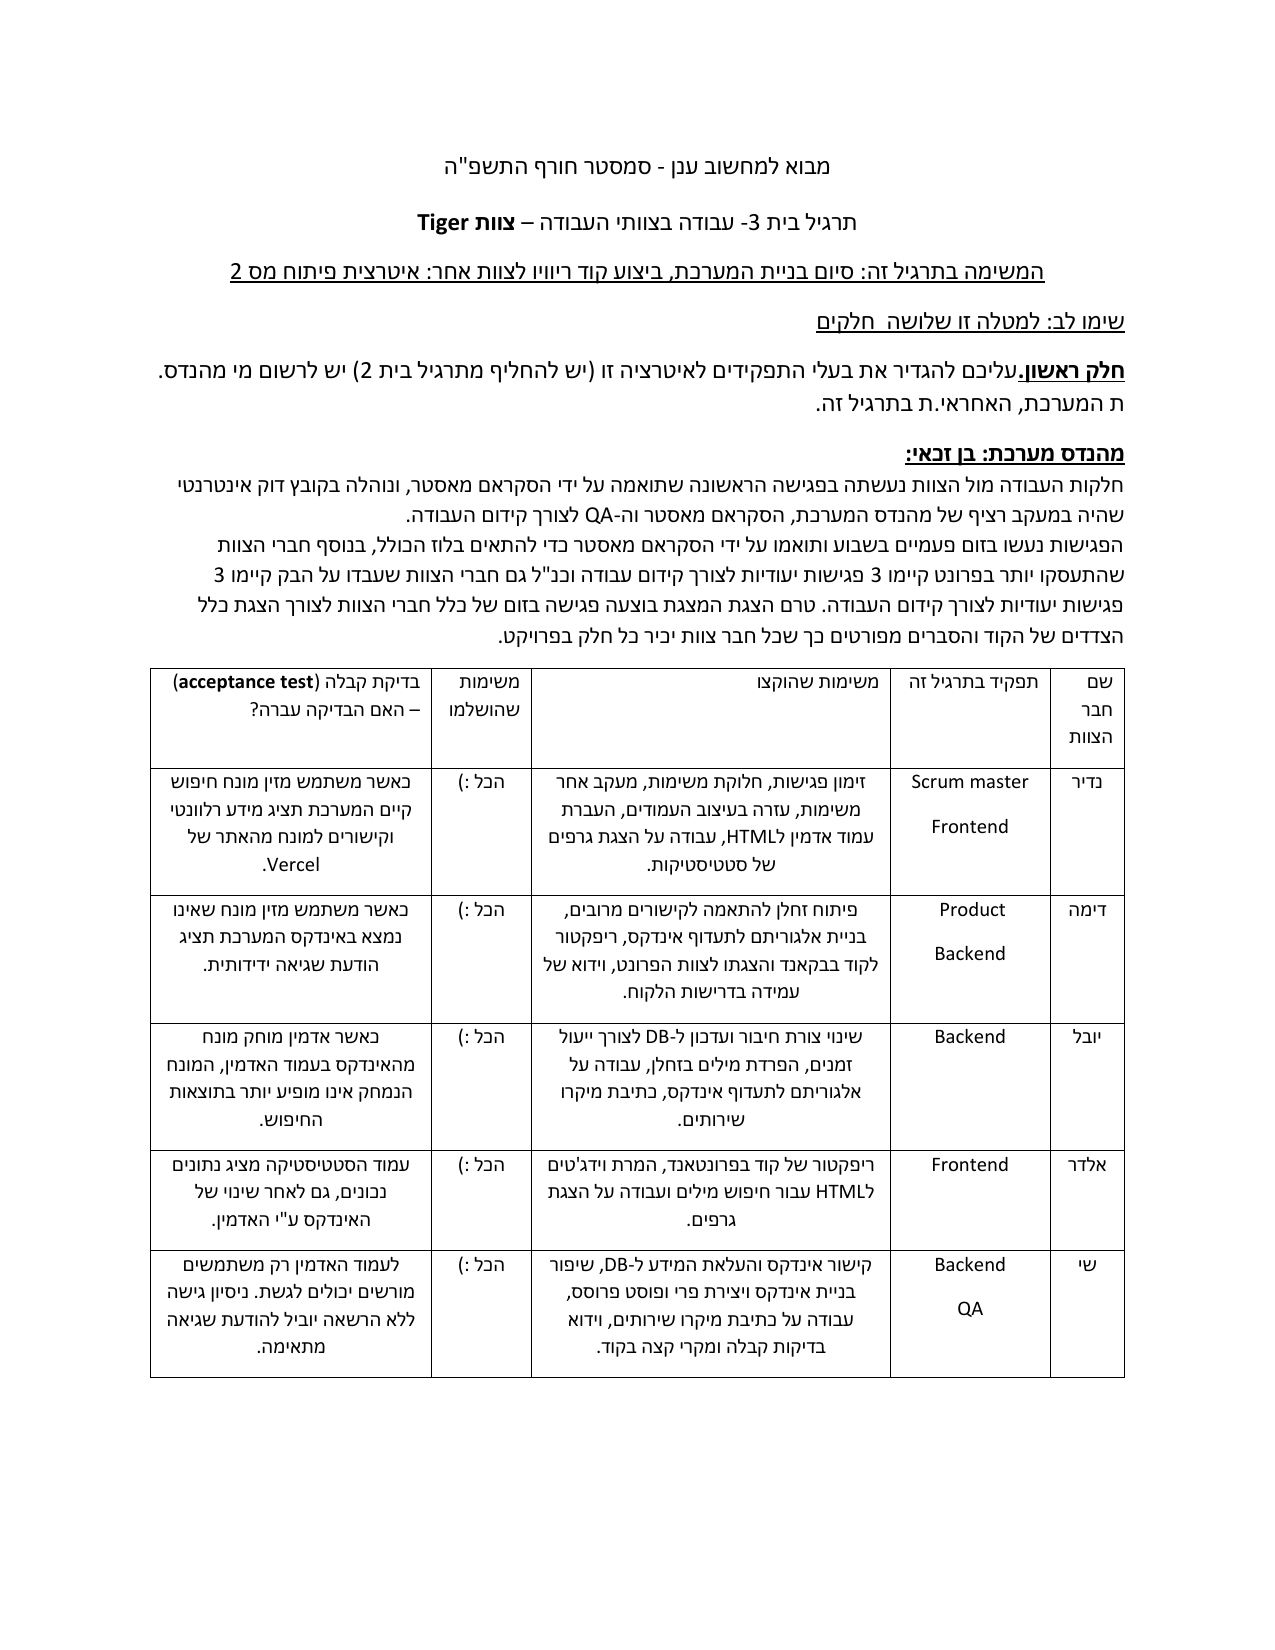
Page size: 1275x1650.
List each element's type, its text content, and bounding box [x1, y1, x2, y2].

table_header משימות שהוקצו [532, 669, 890, 768]
table_cell עמוד הסטטיסטיקה מציג נתונים נכונים, גם לאחר שינוי של האינדקס ע"י האדמין. [151, 1151, 431, 1250]
table_cell Scrum master Frontend [891, 769, 1050, 895]
text שימו לב: למטלה זו שלושה חלקים [150, 305, 1125, 336]
table_cell קישור אינדקס והעלאת המידע ל-DB, שיפור בניית אינדקס ויצירת פרי ופוסט פרוסס, עבודה על כתיבת מיקרו שירותים, וידוא בדיקות קבלה ומקרי קצה בקוד. [532, 1251, 890, 1377]
table_cell דימה [1051, 896, 1124, 1022]
table_cell כאשר משתמש מזין מונח חיפוש קיים המערכת תציג מידע רלוונטי וקישורים למונח מהאתר של Vercel. [151, 769, 431, 895]
table_cell הכל :) [432, 1151, 531, 1250]
table_cell Backend QA [891, 1251, 1050, 1377]
table_cell זימון פגישות, חלוקת משימות, מעקב אחר משימות, עזרה בעיצוב העמודים, העברת עמוד אדמין לHTML, עבודה על הצגת גרפים של סטטיסטיקות. [532, 769, 890, 895]
table_header משימות שהושלמו [432, 669, 531, 768]
table_cell הכל :) [432, 1251, 531, 1377]
table_cell אלדר [1051, 1151, 1124, 1250]
table_header בדיקת קבלה (acceptance test) – האם הבדיקה עברה? [151, 669, 431, 768]
table_cell Product Backend [891, 896, 1050, 1022]
table_cell ריפקטור של קוד בפרונטאנד, המרת וידג'טים לHTML עבור חיפוש מילים ועבודה על הצגת גרפים. [532, 1151, 890, 1250]
table_cell Backend [891, 1024, 1050, 1150]
text מהנדס מערכת: בן זכאי: חלקות העבודה מול הצוות נעשתה בפגישה הראשונה שתואמה על ידי הסקראם מאסטר, ונוהלה בקובץ דוק אינטרנטי שהיה במעקב רציף של מהנדס המערכת, הסקראם מאסטר וה-QA לצורך קידום העבודה. הפגישות נעשו בזום פעמיים בשבוע ותואמו על ידי הסקראם מאסטר כדי להתאים בלוז הכולל, בנוסף חברי הצוות שהתעסקו יותר בפרונט קיימו 3 פגישות יעודיות לצורך קידום עבודה וכנ"ל גם חברי הצוות שעבדו על הבק קיימו 3 פגישות יעודיות לצורך קידום העבודה. טרם הצגת המצגת בוצעה פגישה בזום של כלל חברי הצוות לצורך הצגת כלל הצדדים של הקוד והסברים מפורטים כך שכל חבר צוות יכיר כל חלק בפרויקט. [150, 437, 1125, 649]
table_cell הכל :) [432, 1024, 531, 1150]
table_cell שי [1051, 1251, 1124, 1377]
table_cell לעמוד האדמין רק משתמשים מורשים יכולים לגשת. ניסיון גישה ללא הרשאה יוביל להודעת שגיאה מתאימה. [151, 1251, 431, 1377]
table_cell יובל [1051, 1024, 1124, 1150]
table_cell כאשר אדמין מוחק מונח מהאינדקס בעמוד האדמין, המונח הנמחק אינו מופיע יותר בתוצאות החיפוש. [151, 1024, 431, 1150]
table_cell Frontend [891, 1151, 1050, 1250]
table_cell שינוי צורת חיבור ועדכון ל-DB לצורך ייעול זמנים, הפרדת מילים בזחלן, עבודה על אלגוריתם לתעדוף אינדקס, כתיבת מיקרו שירותים. [532, 1024, 890, 1150]
text המשימה בתרגיל זה: סיום בניית המערכת, ביצוע קוד ריוויו לצוות אחר: איטרצית פיתוח מס 2 [150, 255, 1125, 286]
table_cell הכל :) [432, 769, 531, 895]
table_cell פיתוח זחלן להתאמה לקישורים מרובים, בניית אלגוריתם לתעדוף אינדקס, ריפקטור לקוד בבקאנד והצגתו לצוות הפרונט, וידוא של עמידה בדרישות הלקוח. [532, 896, 890, 1022]
table_cell הכל :) [432, 896, 531, 1022]
table_cell נדיר [1051, 769, 1124, 895]
text מבוא למחשוב ענן - סמסטר חורף התשפ"ה [150, 150, 1125, 181]
table_header תפקיד בתרגיל זה [891, 669, 1050, 768]
text תרגיל בית 3- עבודה בצוותי העבודה – צוות Tiger [150, 206, 1125, 236]
table_header שם חבר הצוות [1051, 669, 1124, 768]
table_cell כאשר משתמש מזין מונח שאינו נמצא באינדקס המערכת תציג הודעת שגיאה ידידותית. [151, 896, 431, 1022]
text חלק ראשון.עליכם להגדיר את בעלי התפקידים לאיטרציה זו (יש להחליף מתרגיל בית 2) יש לרשום מי מהנדס.ת המערכת, האחראי.ת בתרגיל זה. [150, 354, 1125, 418]
